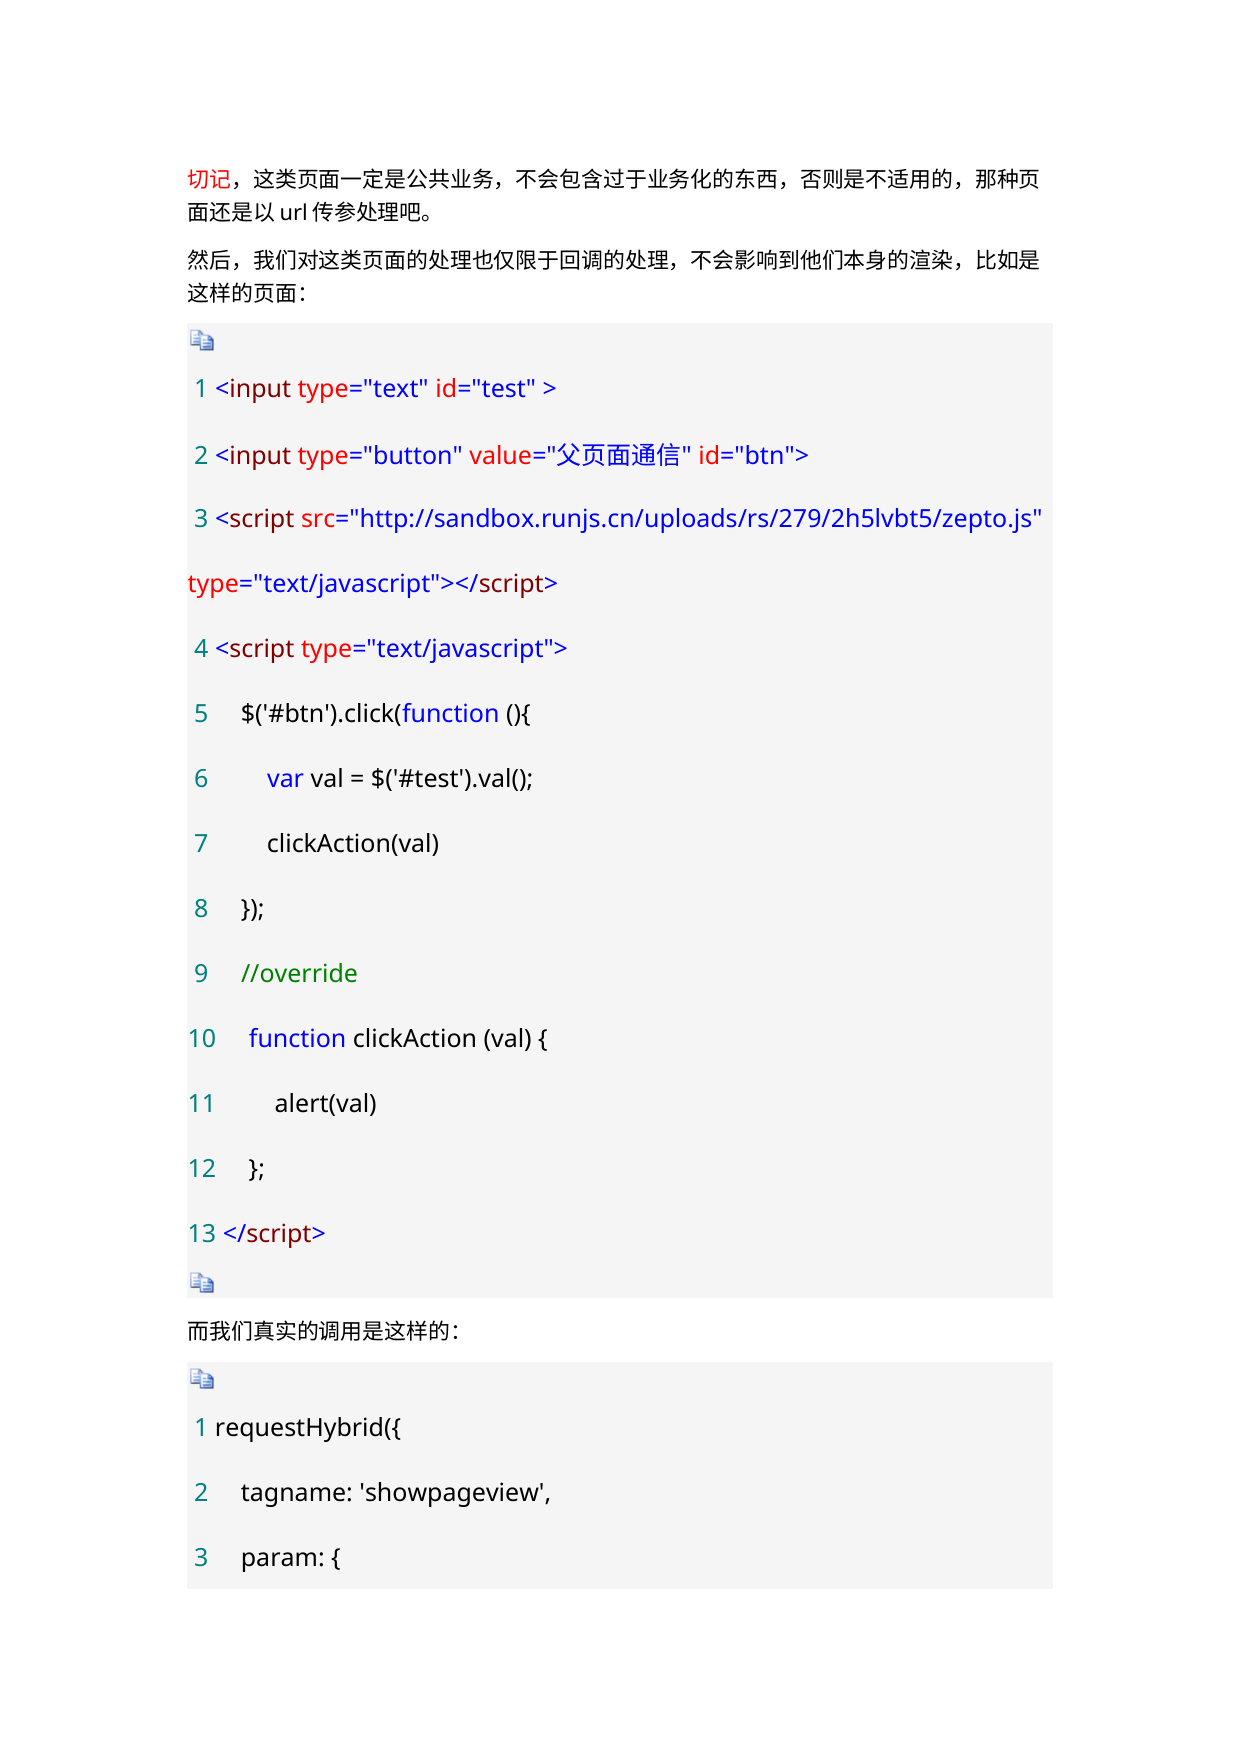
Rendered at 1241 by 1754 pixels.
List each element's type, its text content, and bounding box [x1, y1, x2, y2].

text 8 }); [187, 876, 1053, 941]
text 然后，我们对这类页面的处理也仅限于回调的处理，不会影响到他们本身的渲染，比如是这样的页面： [187, 243, 1053, 308]
text 2 tagname: 'showpageview', [187, 1459, 1053, 1524]
text 4 <script type="text/javascript"> [187, 616, 1053, 681]
text 11 alert(val) [187, 1071, 1053, 1136]
text 2 <input type="button" value="父页面通信" id="btn"> [187, 421, 1053, 486]
text 12 }; [187, 1136, 1053, 1201]
text 6 var val = $('#test').val(); [187, 746, 1053, 811]
text 10 function clickAction (val) { [187, 1006, 1053, 1071]
picture [187, 1362, 219, 1394]
text 9 //override [187, 941, 1053, 1006]
text 1 requestHybrid({ [187, 1394, 1053, 1459]
text 1 <input type="text" id="test" > [187, 356, 1053, 421]
text 切记，这类页面一定是公共业务，不会包含过于业务化的东西，否则是不适用的，那种页面还是以url传参处理吧。 [187, 162, 1053, 227]
text 13 </script> [187, 1201, 1053, 1266]
text 5 $('#btn').click(function (){ [187, 681, 1053, 746]
text 7 clickAction(val) [187, 811, 1053, 876]
text 3 <script src="http://sandbox.runjs.cn/uploads/rs/279/2h5lvbt5/zepto.js" type="text/javascript"></script> [187, 486, 1053, 616]
picture [187, 323, 219, 356]
picture [187, 1266, 219, 1298]
text 3 param: { [187, 1524, 1053, 1589]
text 而我们真实的调用是这样的： [187, 1314, 1053, 1346]
